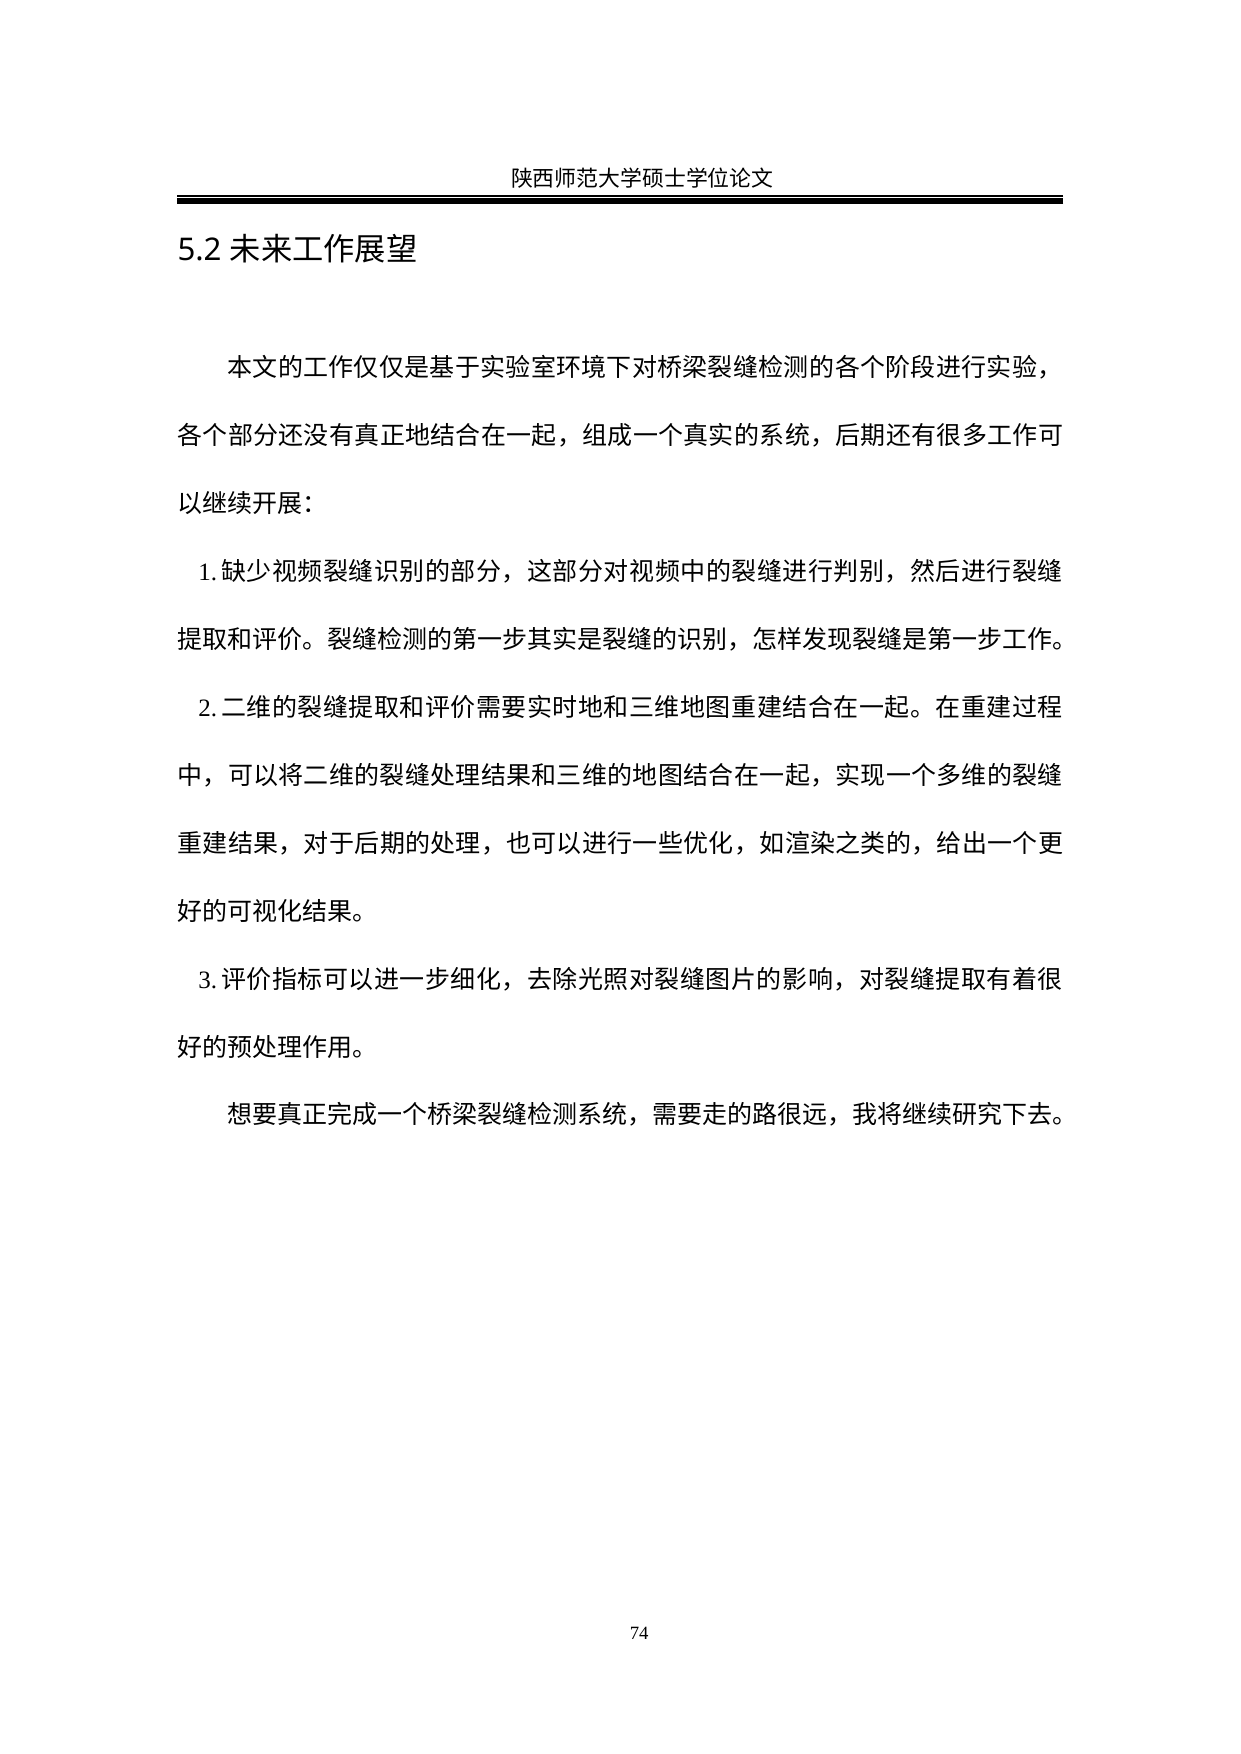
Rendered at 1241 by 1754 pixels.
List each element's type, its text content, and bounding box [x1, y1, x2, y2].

list 二维的裂缝提取和评价需要实时地和三维地图重建结合在一起。在重建过程中，可以将二维的裂缝处理结果和三维的地图结合在一起，实现一个多维的裂缝重建结果，对于后期的处理，也可以进行一些优化，如渲染之类的，给出一个更好的可视化结果。 [177, 672, 1063, 943]
list 评价指标可以进一步细化，去除光照对裂缝图片的影响，对裂缝提取有着很好的预处理作用。 [177, 943, 1063, 1079]
text 想要真正完成一个桥梁裂缝检测系统，需要走的路很远，我将继续研究下去。 [177, 1079, 1063, 1147]
list 缺少视频裂缝识别的部分，这部分对视频中的裂缝进行判别，然后进行裂缝提取和评价。裂缝检测的第一步其实是裂缝的识别，怎样发现裂缝是第一步工作。 [177, 536, 1063, 672]
text 本文的工作仅仅是基于实验室环境下对桥梁裂缝检测的各个阶段进行实验，各个部分还没有真正地结合在一起，组成一个真实的系统，后期还有很多工作可以继续开展： [177, 332, 1063, 536]
subtitle 5.2 未来工作展望 [177, 213, 1063, 281]
